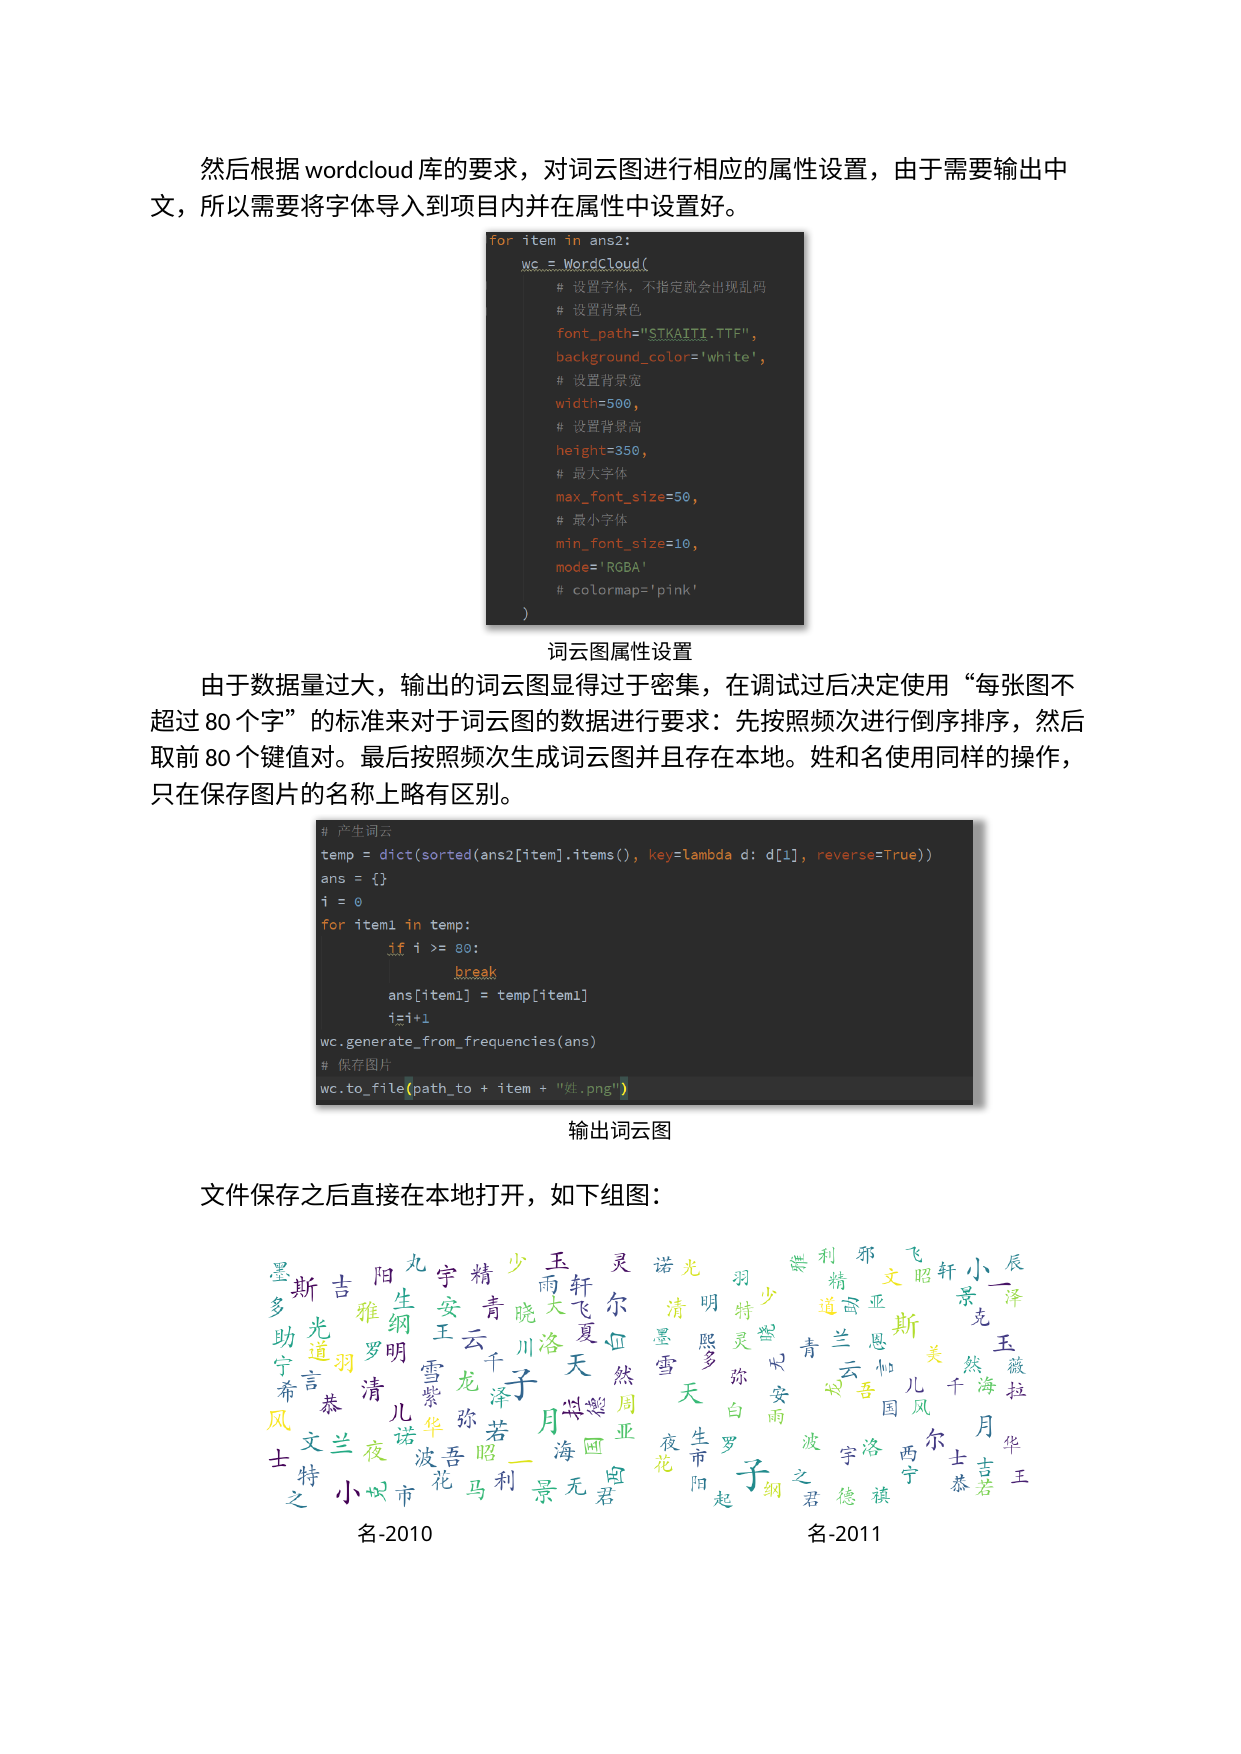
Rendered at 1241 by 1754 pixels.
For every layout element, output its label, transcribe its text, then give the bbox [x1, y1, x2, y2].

picture [316, 820, 973, 1105]
picture [257, 1242, 1034, 1517]
text 输出词云图 [150, 1115, 1090, 1145]
text 名-2010 名-2011 [150, 1517, 1090, 1547]
picture [486, 232, 804, 625]
text 文件保存之后直接在本地打开，如下组图： [150, 1175, 1090, 1212]
text 由于数据量过大，输出的词云图显得过于密集，在调试过后决定使用“每张图不超过80个字”的标准来对于词云图的数据进行要求：先按照频次进行倒序排序，然后取前80个键值对。最后按照频次生成词云图并且存在本地。姓和名使用同样的操作，只在保存图片的名称上略有区别。 [150, 665, 1090, 810]
text 词云图属性设置 [150, 635, 1090, 665]
text 然后根据wordcloud库的要求，对词云图进行相应的属性设置，由于需要输出中文，所以需要将字体导入到项目内并在属性中设置好。 [150, 150, 1090, 222]
